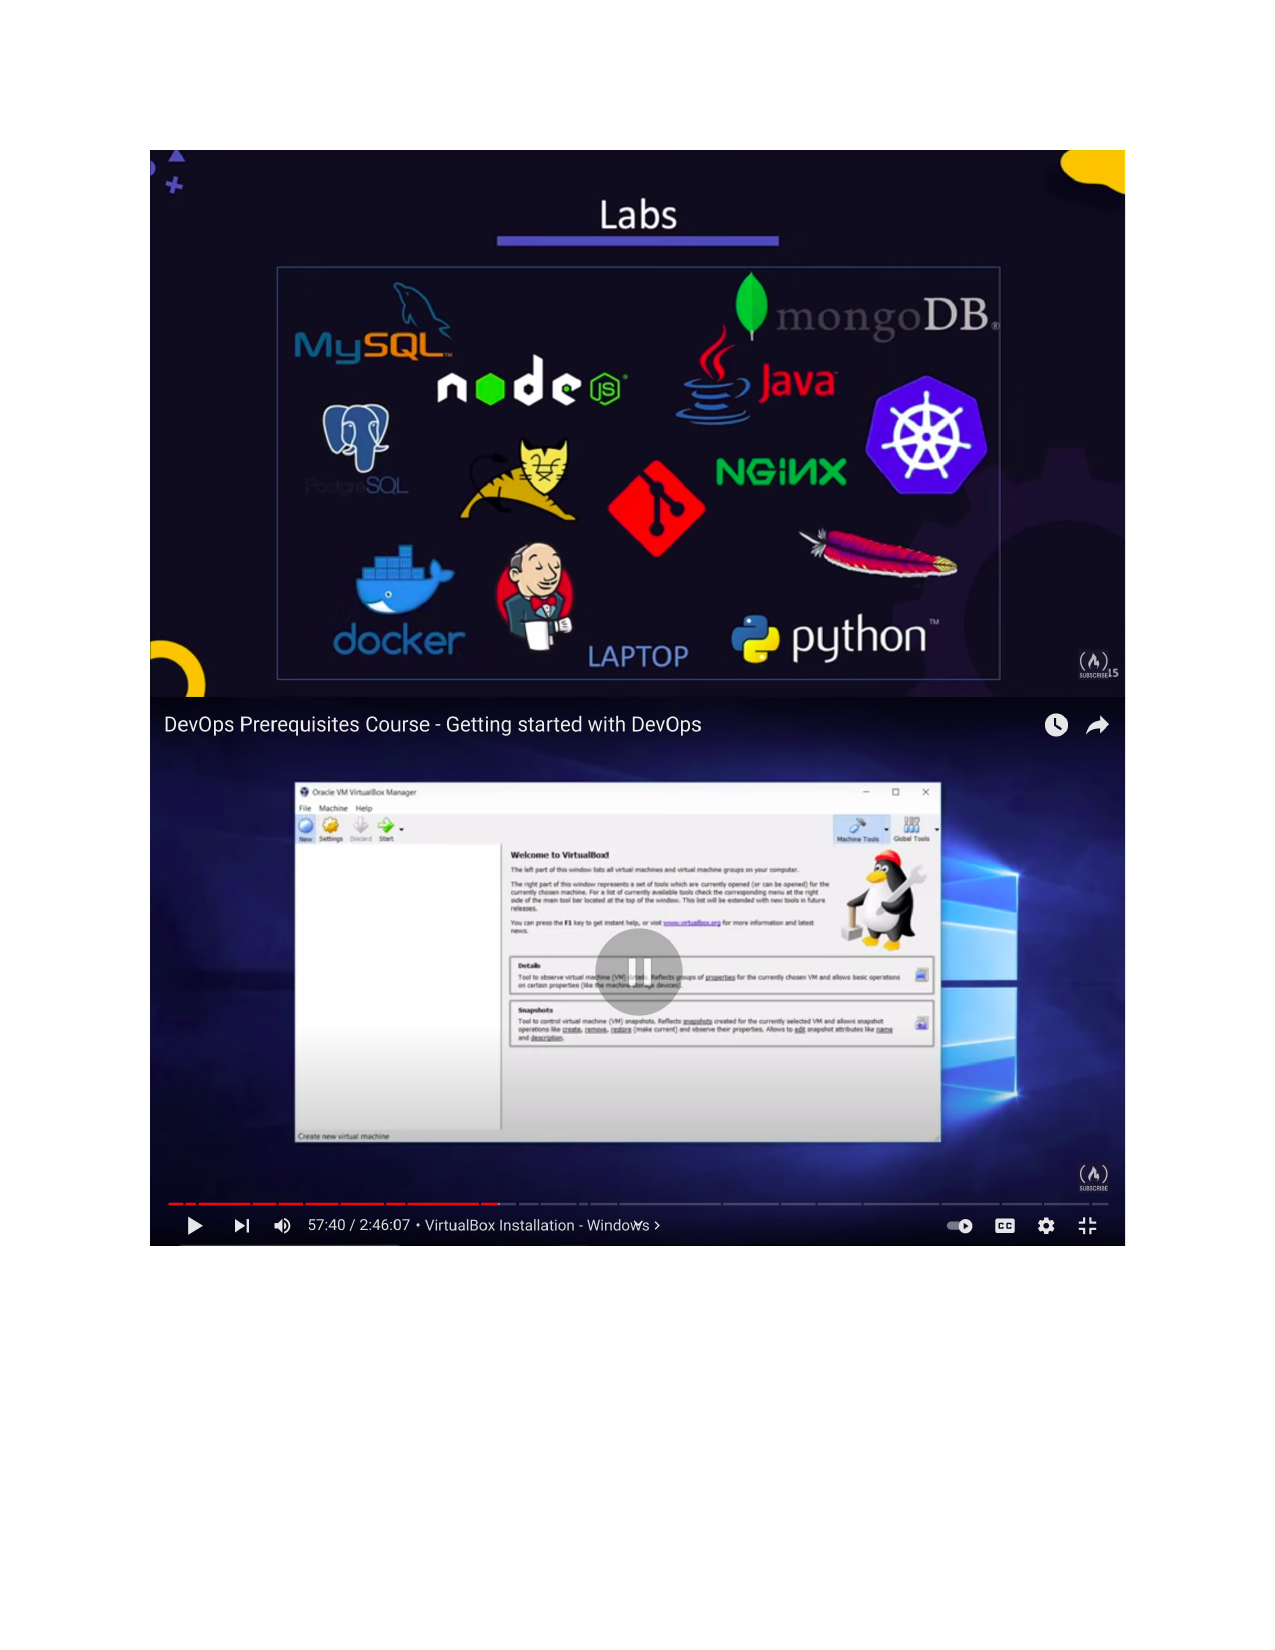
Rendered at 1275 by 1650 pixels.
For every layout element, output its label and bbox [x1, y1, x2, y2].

picture [150, 150, 1125, 1246]
